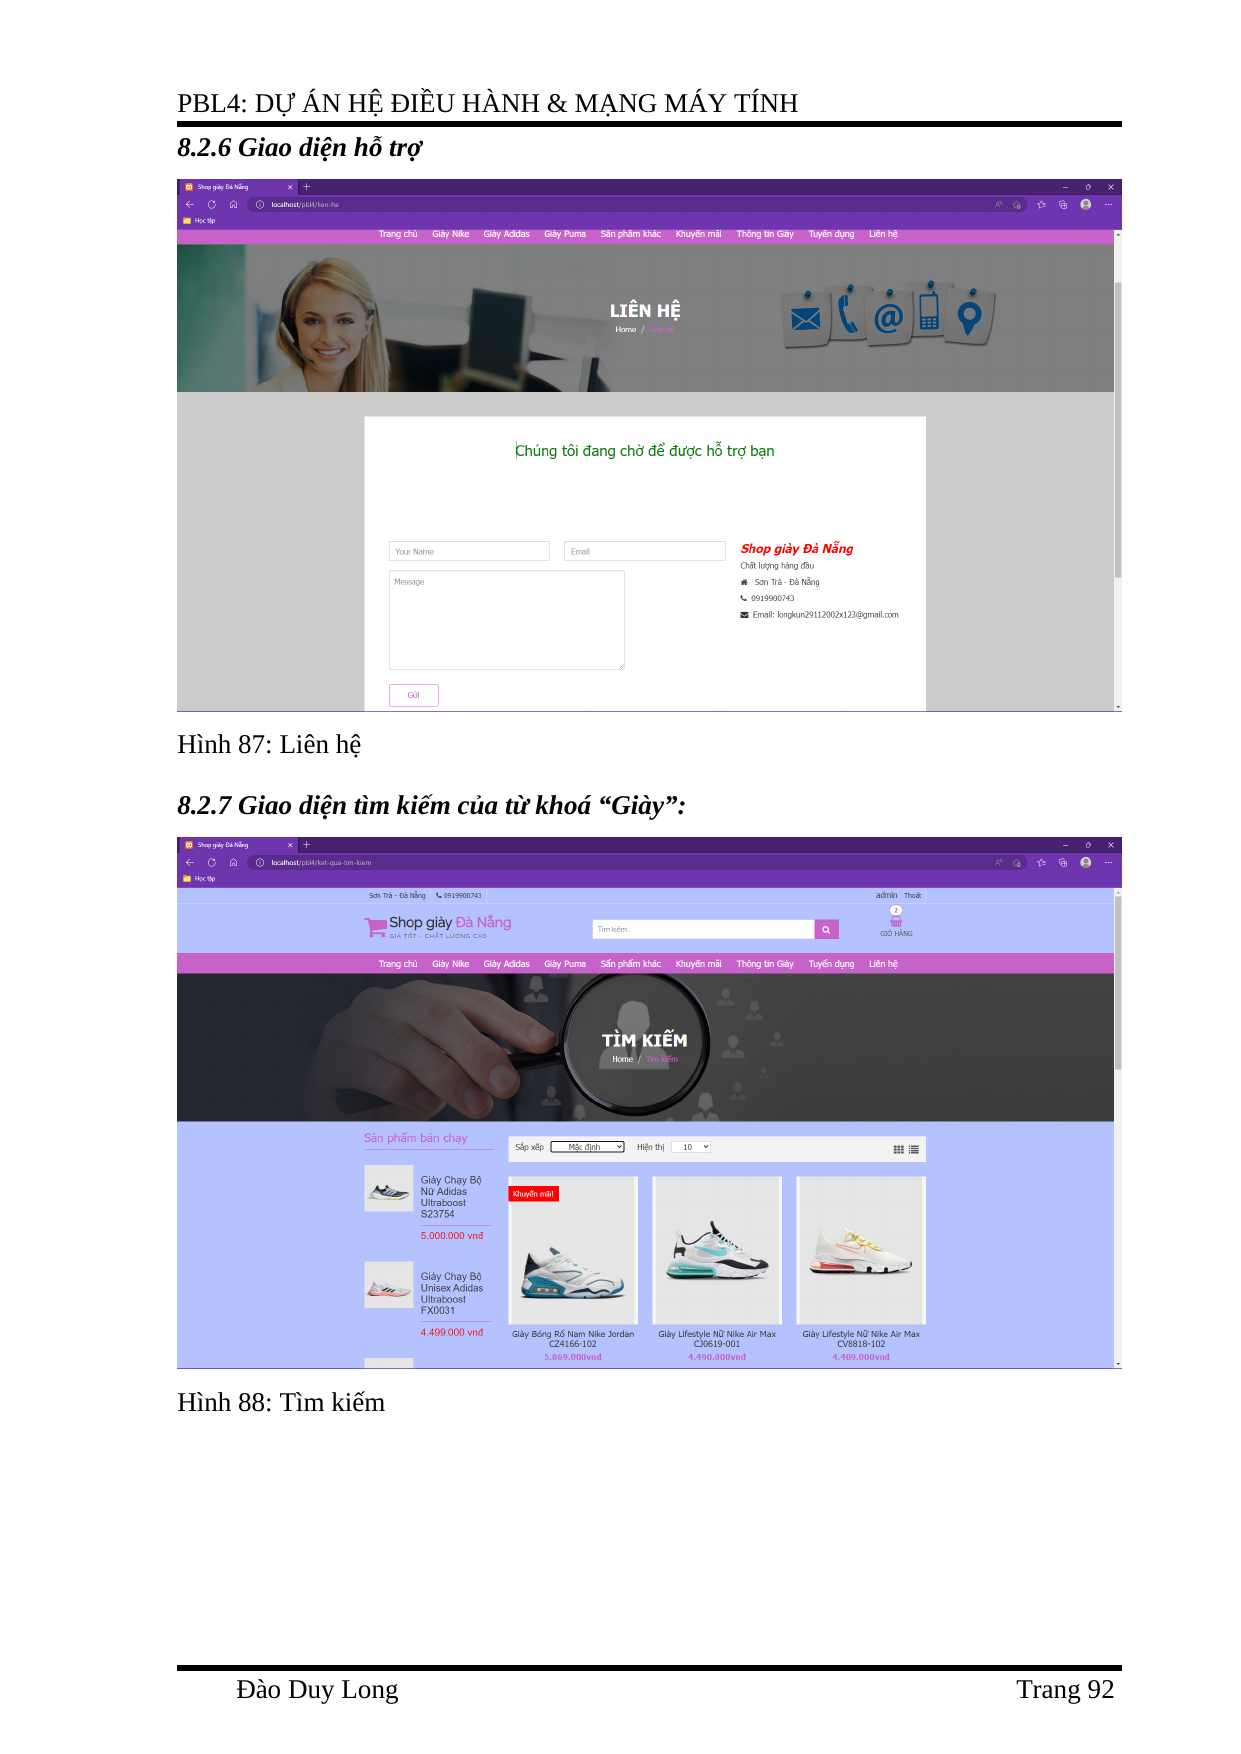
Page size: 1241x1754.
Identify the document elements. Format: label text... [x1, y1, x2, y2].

picture [177, 179, 1122, 712]
subtitle 8.2.7 Giao diện tìm kiếm của từ khoá “Giày”: [177, 789, 1122, 820]
subtitle 8.2.6 Giao diện hỗ trợ [177, 132, 1122, 163]
picture [177, 837, 1122, 1369]
text Hình 88: Tìm kiếm [177, 1386, 1122, 1417]
text Hình 87: Liên hệ [177, 728, 1122, 759]
